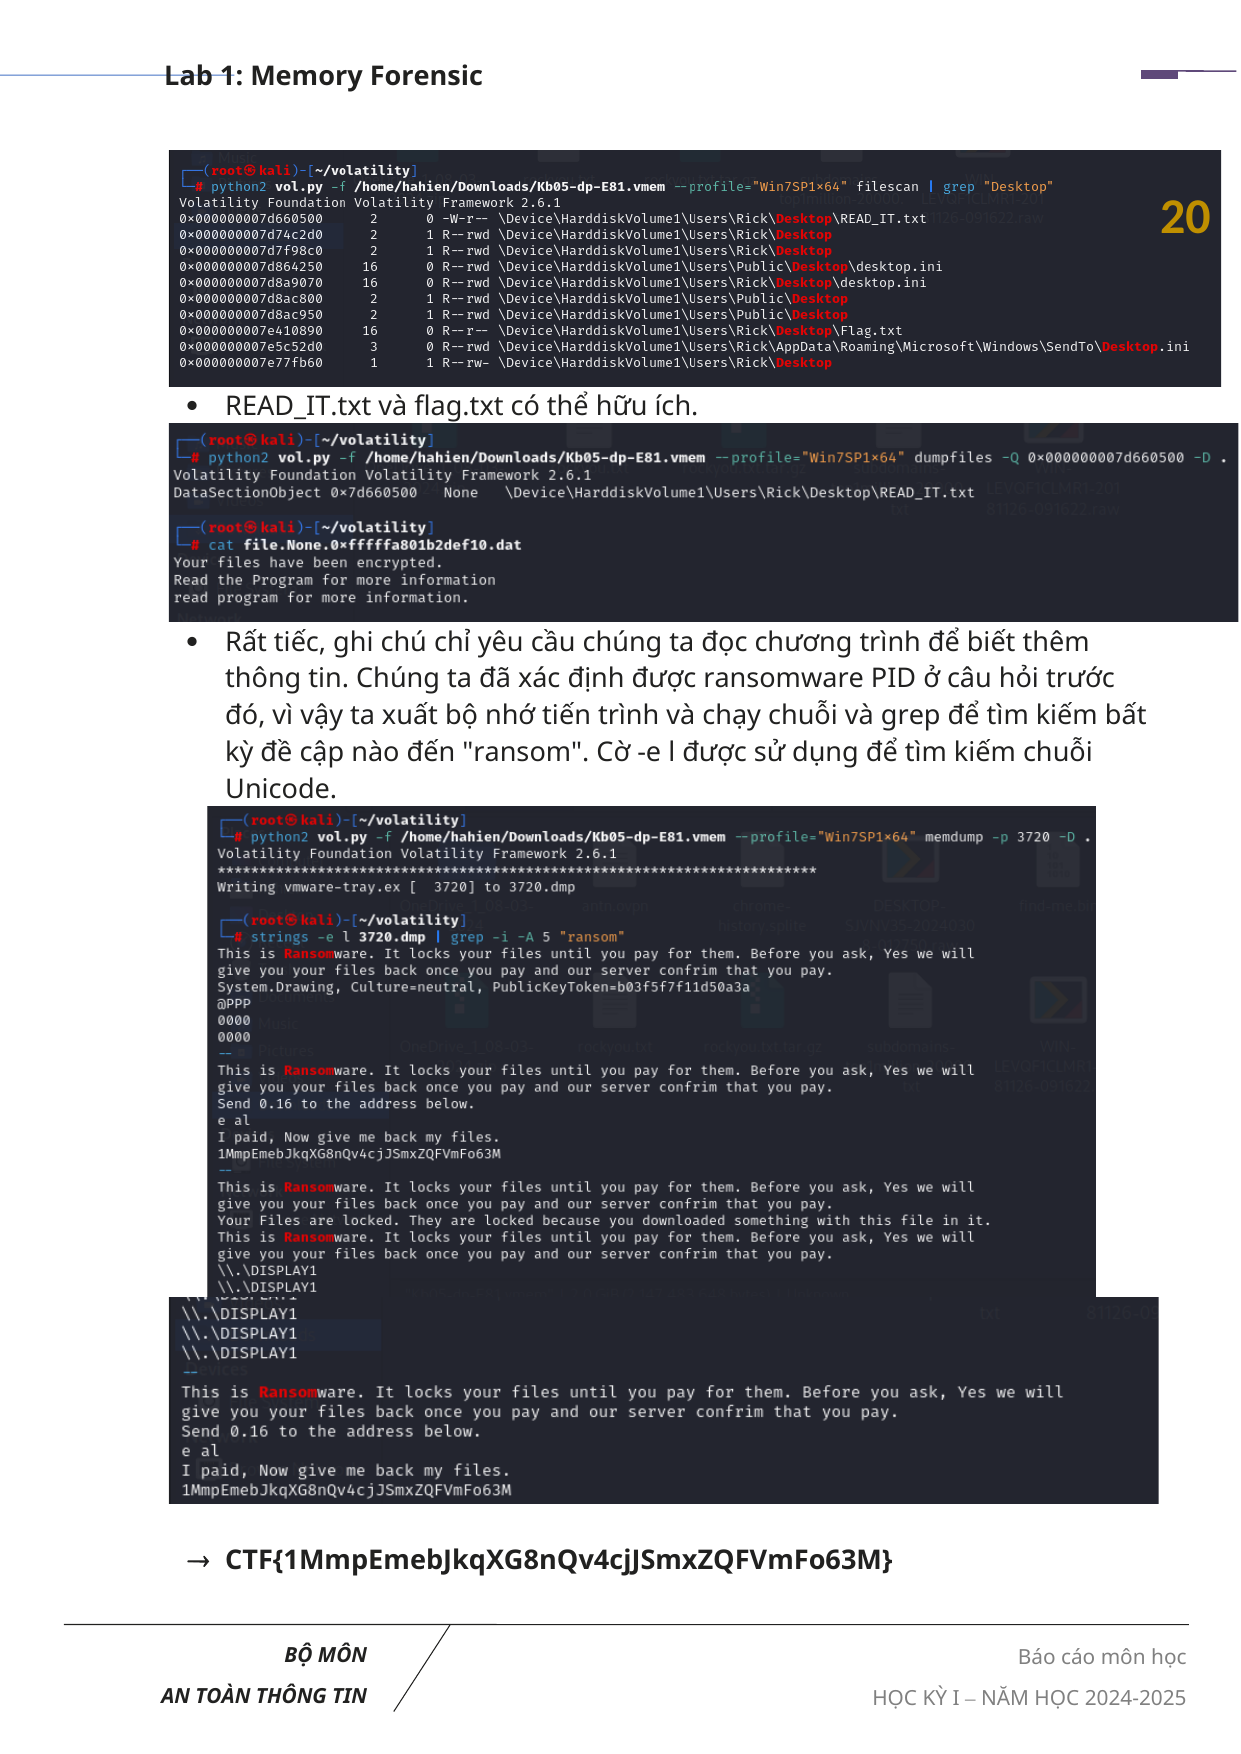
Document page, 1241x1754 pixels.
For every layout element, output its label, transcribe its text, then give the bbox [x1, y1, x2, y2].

list READ_IT.txt và flag.txt có thể hữu ích. [187, 387, 1153, 423]
list CTF{1MmpEmebJkqXG8nQv4cjJSmxZQFVmFo63M} [187, 1540, 1153, 1577]
list Rất tiếc, ghi chú chỉ yêu cầu chúng ta đọc chương trình để biết thêm thông tin. Chúng ta đã xác định được ransomware PID ở câu hỏi trước đó, vì vậy ta xuất bộ nhớ tiến trình và chạy chuỗi và grep để tìm kiếm bất kỳ đề cập nào đến "ransom". Cờ -e l được sử dụng để tìm kiếm chuỗi Unicode. [187, 622, 1153, 806]
